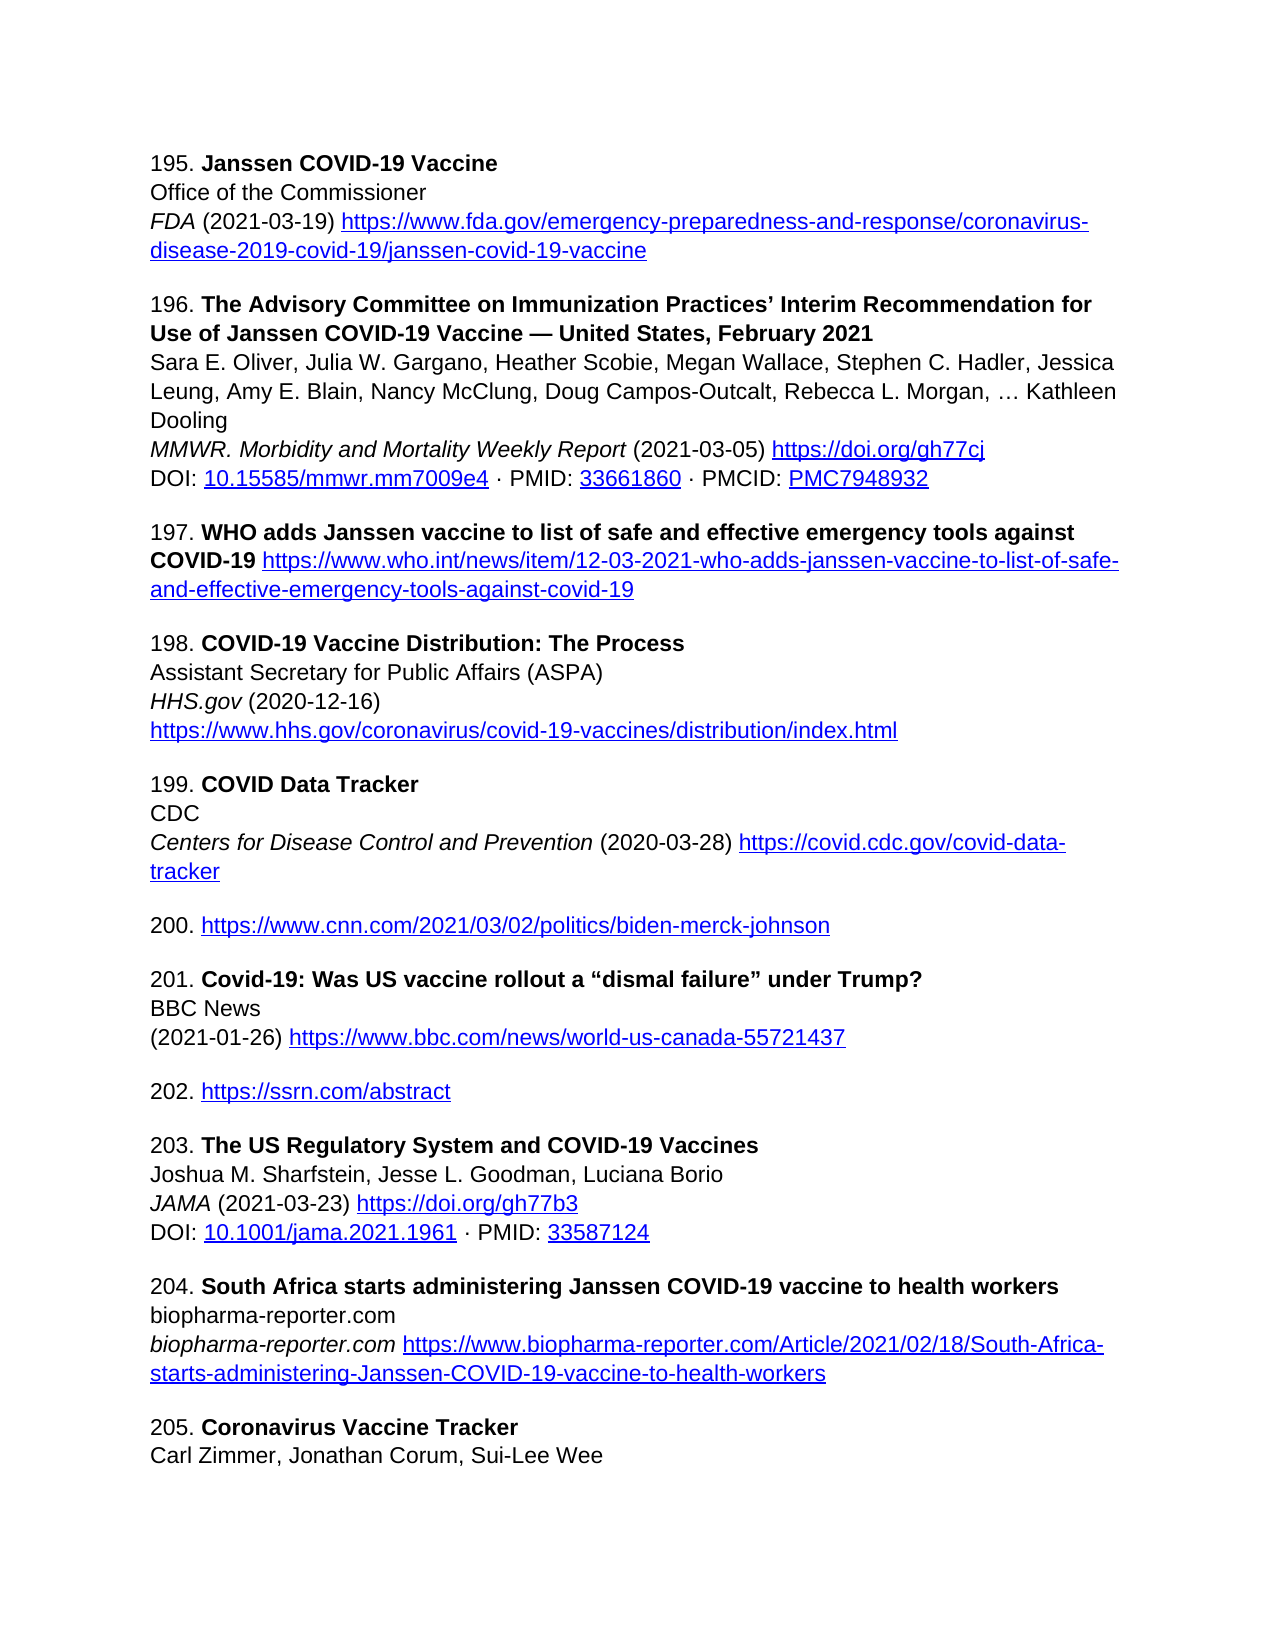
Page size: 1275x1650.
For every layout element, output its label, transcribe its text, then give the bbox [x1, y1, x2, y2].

text 198. COVID-19 Vaccine Distribution: The Process Assistant Secretary for Public Affairs (ASPA) HHS.gov (2020-12-16) https://www.hhs.gov/coronavirus/covid-19-vaccines/distribution/index.html [150, 630, 1125, 744]
text 204. South Africa starts administering Janssen COVID-19 vaccine to health workers biopharma-reporter.com biopharma-reporter.com https://www.biopharma-reporter.com/Article/2021/02/18/South-Africa-starts-administering-Janssen-COVID-19-vaccine-to-health-workers [150, 1273, 1125, 1386]
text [150, 1413, 1125, 1469]
text 197. WHO adds Janssen vaccine to list of safe and effective emergency tools against COVID-19 https://www.who.int/news/item/12-03-2021-who-adds-janssen-vaccine-to-list-of-safe-and-effective-emergency-tools-against-covid-19 [150, 518, 1125, 603]
text 201. Covid-19: Was US vaccine rollout a “dismal failure” under Trump? BBC News (2021-01-26) https://www.bbc.com/news/world-us-canada-55721437 [150, 966, 1125, 1050]
text 200. https://www.cnn.com/2021/03/02/politics/biden-merck-johnson [150, 912, 1125, 938]
text 195. Janssen COVID-19 Vaccine Office of the Commissioner FDA (2021-03-19) https://www.fda.gov/emergency-preparedness-and-response/coronavirus-disease-2019-covid-19/janssen-covid-19-vaccine [150, 150, 1125, 263]
text 196. The Advisory Committee on Immunization Practices’ Interim Recommendation for Use of Janssen COVID-19 Vaccine — United States, February 2021 Sara E. Oliver, Julia W. Gargano, Heather Scobie, Megan Wallace, Stephen C. Hadler, Jessica Leung, Amy E. Blain, Nancy McClung, Doug Campos-Outcalt, Rebecca L. Morgan, … Kathleen Dooling MMWR. Morbidity and Mortality Weekly Report (2021-03-05) https://doi.org/gh77cj DOI: 10.15585/mmwr.mm7009e4 · PMID: 33661860 · PMCID: PMC7948932 [150, 291, 1125, 491]
text 202. https://ssrn.com/abstract [150, 1078, 1125, 1104]
text 199. COVID Data Tracker CDC Centers for Disease Control and Prevention (2020-03-28) https://covid.cdc.gov/covid-data-tracker [150, 771, 1125, 884]
text 203. The US Regulatory System and COVID-19 Vaccines Joshua M. Sharfstein, Jesse L. Goodman, Luciana Borio JAMA (2021-03-23) https://doi.org/gh77b3 DOI: 10.1001/jama.2021.1961 · PMID: 33587124 [150, 1132, 1125, 1245]
